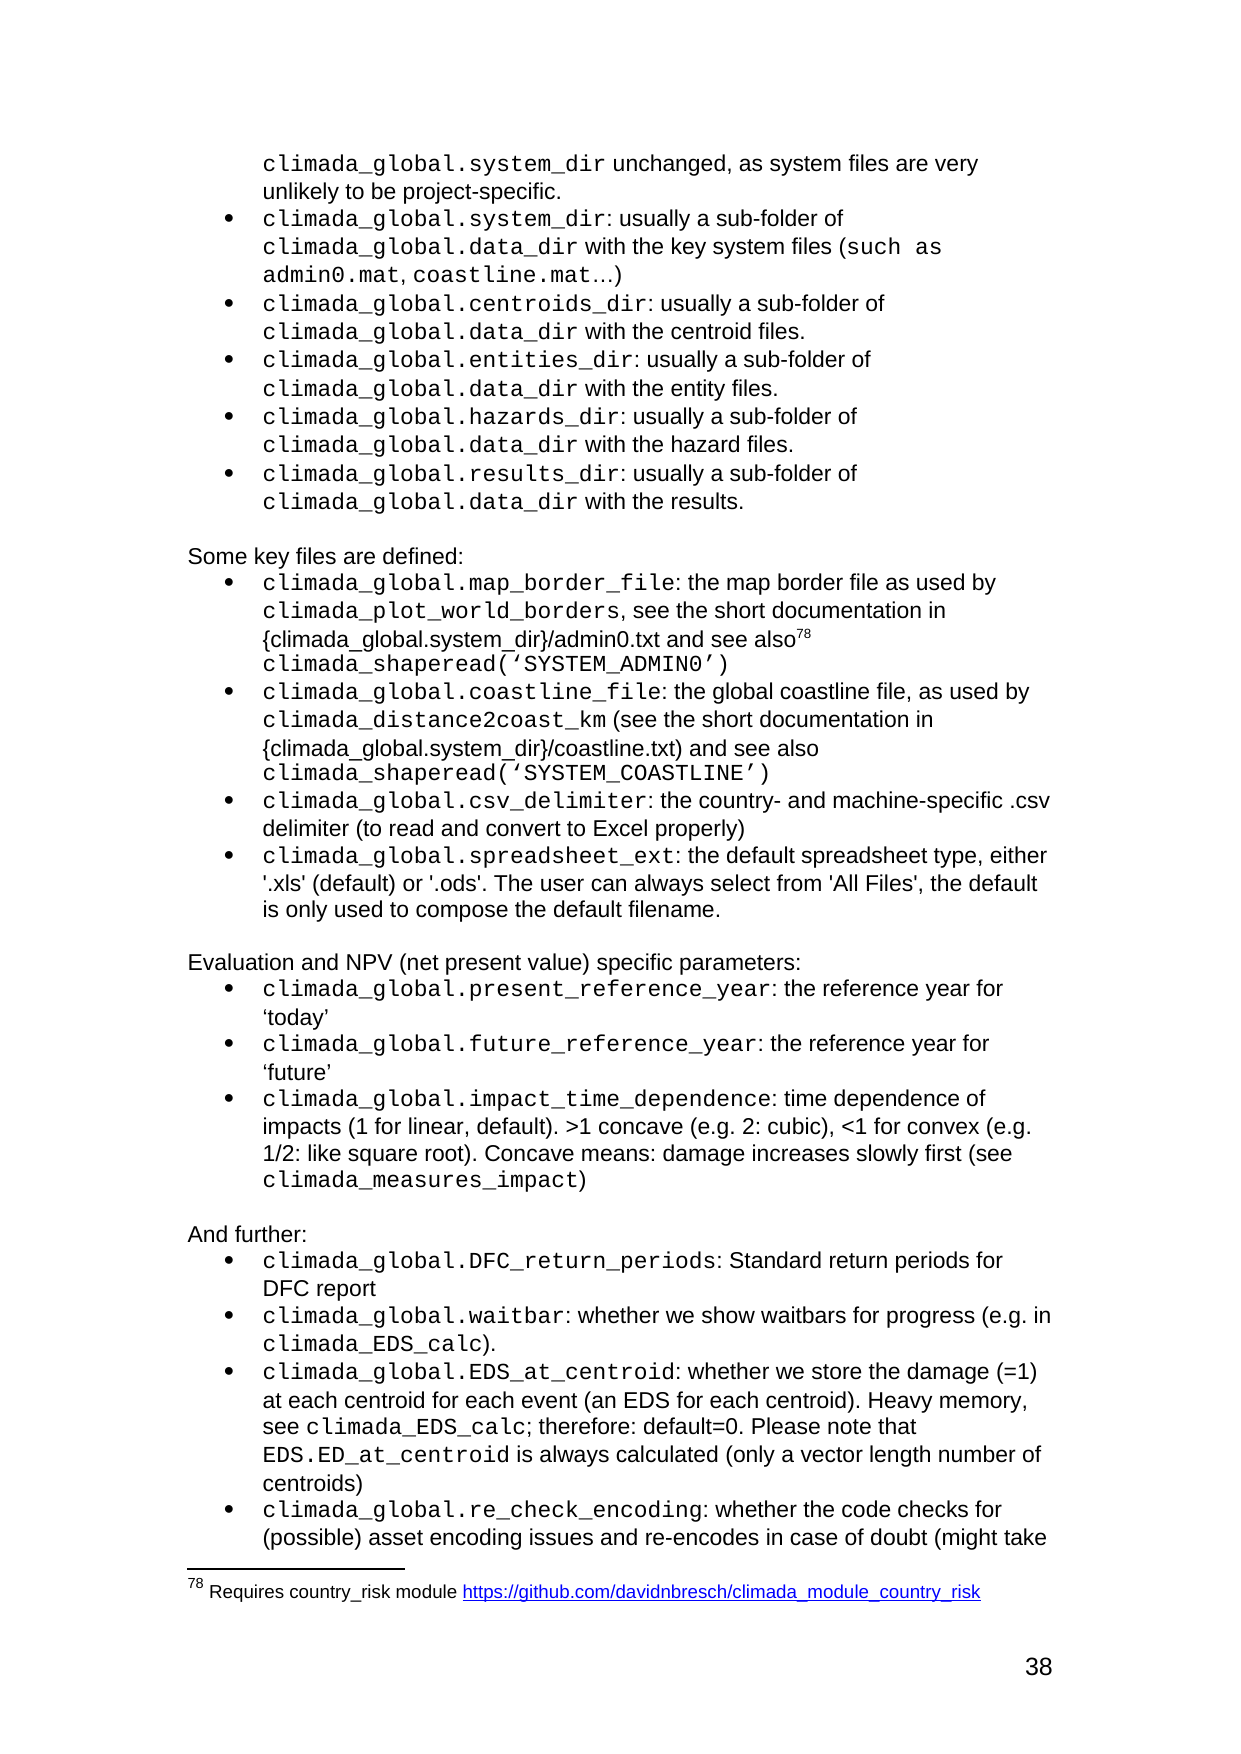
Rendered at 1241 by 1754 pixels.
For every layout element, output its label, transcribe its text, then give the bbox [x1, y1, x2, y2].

text Evaluation and NPV (net present value) specific parameters: [187, 949, 1053, 975]
list climada_global.future_reference_year: the reference year for ‘future’ [225, 1030, 1053, 1085]
list climada_global.centroids_dir: usually a sub-folder of climada_global.data_dir with the centroid files. [225, 290, 1053, 346]
list climada_global.DFC_return_periods: Standard return periods for DFC report [225, 1247, 1053, 1302]
list climada_global.EDS_at_centroid: whether we store the damage (=1) at each centroid for each event (an EDS for each centroid). Heavy memory, see climada_EDS_calc; therefore: default=0. Please note that EDS.ED_at_centroid is always calculated (only a vector length number of centroids) [225, 1358, 1053, 1496]
list climada_global.coastline_file: the global coastline file, as used by climada_distance2coast_km (see the short documentation in {climada_global.system_dir}/coastline.txt) and see also climada_shaperead(‘SYSTEM_COASTLINE’) [225, 678, 1053, 787]
list climada_global.csv_delimiter: the country- and machine-specific .csv delimiter (to read and convert to Excel properly) [225, 787, 1053, 842]
list climada_global.system_dir: usually a sub-folder of climada_global.data_dir with the key system files (such as admin0.mat, coastline.mat…) [225, 205, 1053, 290]
list climada_global.hazards_dir: usually a sub-folder of climada_global.data_dir with the hazard files. [225, 403, 1053, 460]
list climada_global.data_dir: the main data folder, either within climada (../climada/data) or on the same level as climada (../climada_data, i.e. {climada_global.root_dir}/ climada_data). The advanced user can set this folder to any place for a specific project, i.e. to store one project’s entities and hazards at a specific place. Such a user might keep climada_global.system_dir unchanged, as system files are very unlikely to be project-specific. [225, 150, 1053, 205]
list climada_global.present_reference_year: the reference year for ‘today’ [225, 975, 1053, 1030]
list climada_global.impact_time_dependence: time dependence of impacts (1 for linear, default). >1 concave (e.g. 2: cubic), <1 for convex (e.g. 1/2: like square root). Concave means: damage increases slowly first (see climada_measures_impact) [225, 1085, 1053, 1194]
list climada_global.results_dir: usually a sub-folder of climada_global.data_dir with the results. [225, 460, 1053, 516]
list climada_global.map_border_file: the map border file as used by climada_plot_world_borders, see the short documentation in {climada_global.system_dir}/admin0.txt and see also climada_shaperead(‘SYSTEM_ADMIN0’) [225, 569, 1053, 678]
list climada_global.waitbar: whether we show waitbars for progress (e.g. in climada_EDS_calc). [225, 1302, 1053, 1358]
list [225, 1496, 1053, 1551]
list climada_global.entities_dir: usually a sub-folder of climada_global.data_dir with the entity files. [225, 346, 1053, 403]
text And further: [187, 1221, 1053, 1247]
list climada_global.spreadsheet_ext: the default spreadsheet type, either '.xls' (default) or '.ods'. The user can always select from 'All Files', the default is only used to compose the default filename. [225, 842, 1053, 923]
text Some key files are defined: [187, 543, 1053, 569]
